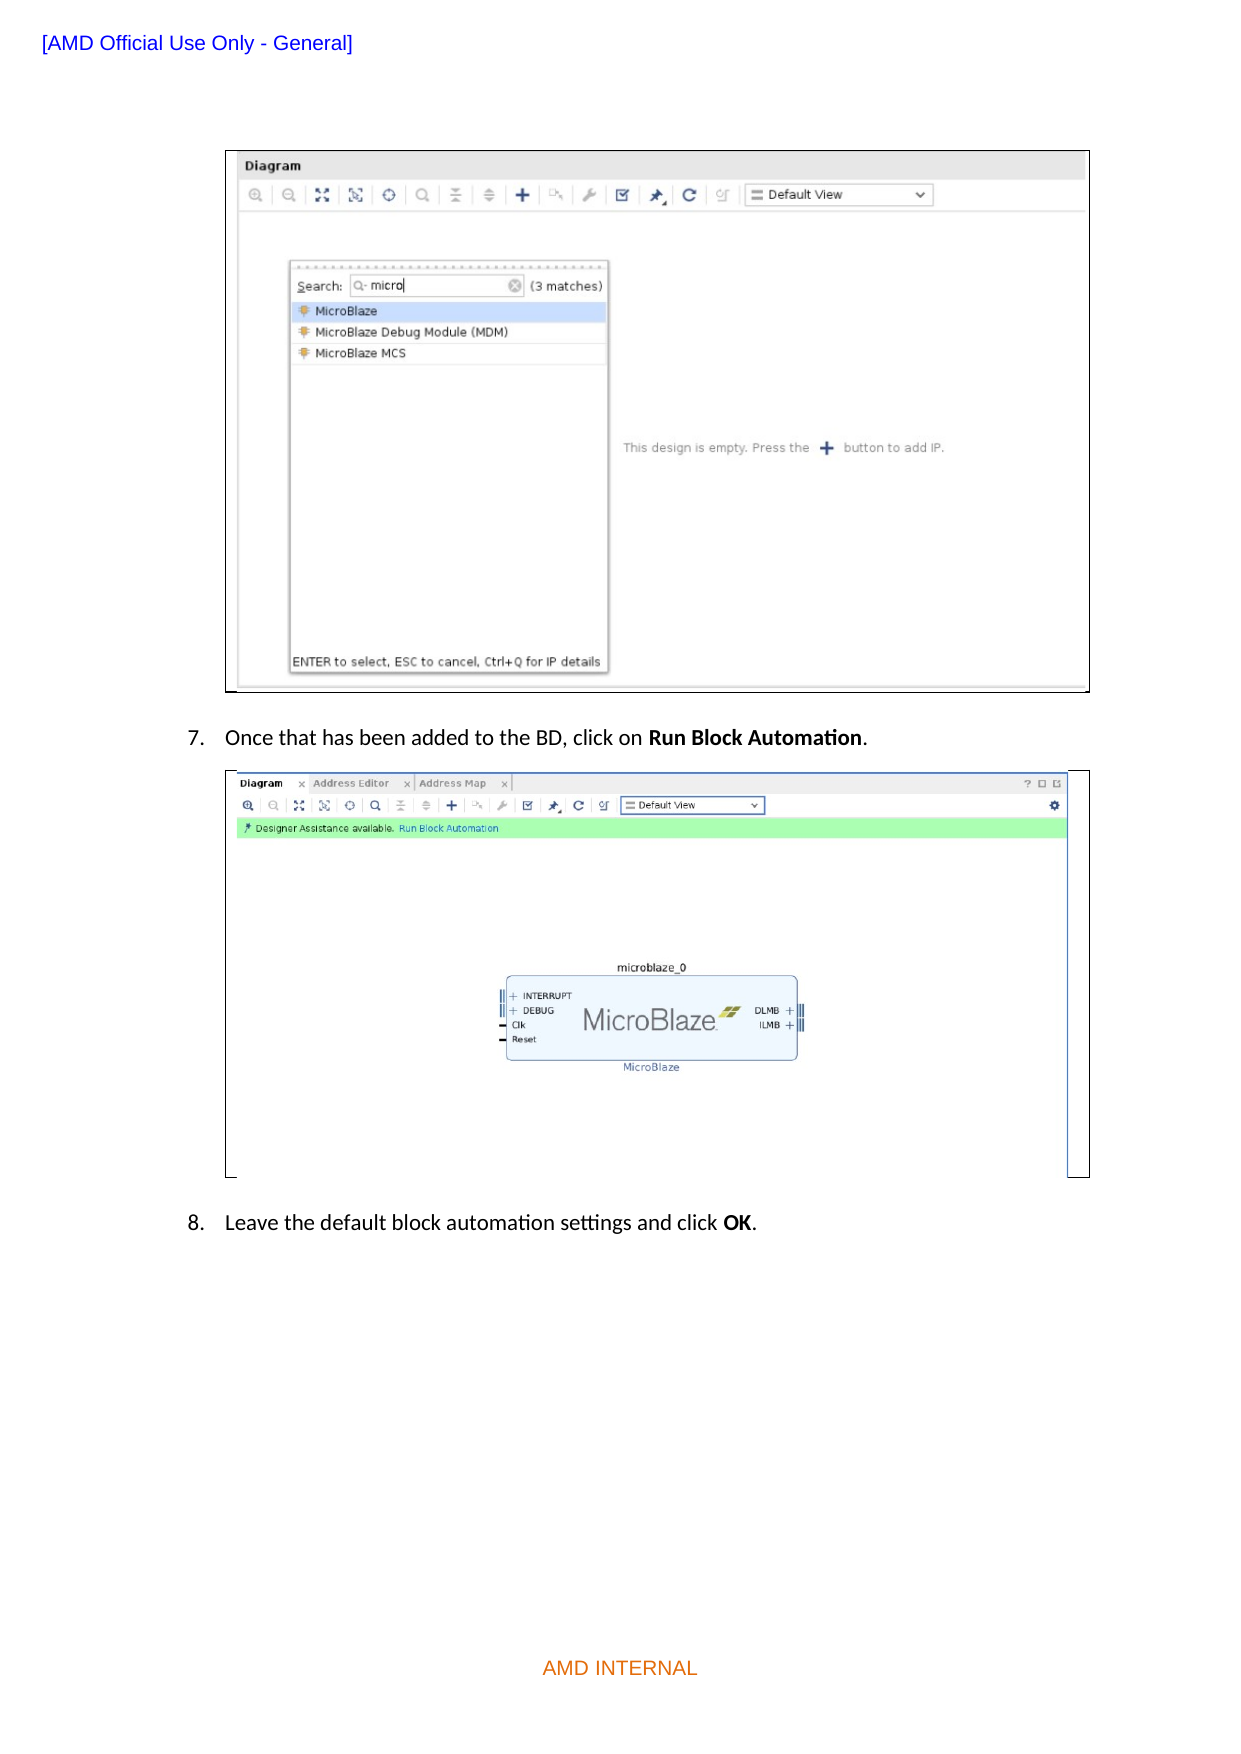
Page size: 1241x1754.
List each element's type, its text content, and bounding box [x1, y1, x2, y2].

picture [236, 151, 1086, 692]
list Once that has been added to the BD, click on Run Block Automation. [187, 723, 1090, 751]
table_header [226, 771, 236, 1177]
table_header [226, 151, 236, 691]
table_header [1069, 771, 1089, 1177]
picture [236, 770, 1069, 1178]
list Leave the default block automation settings and click OK. [187, 1208, 1090, 1237]
